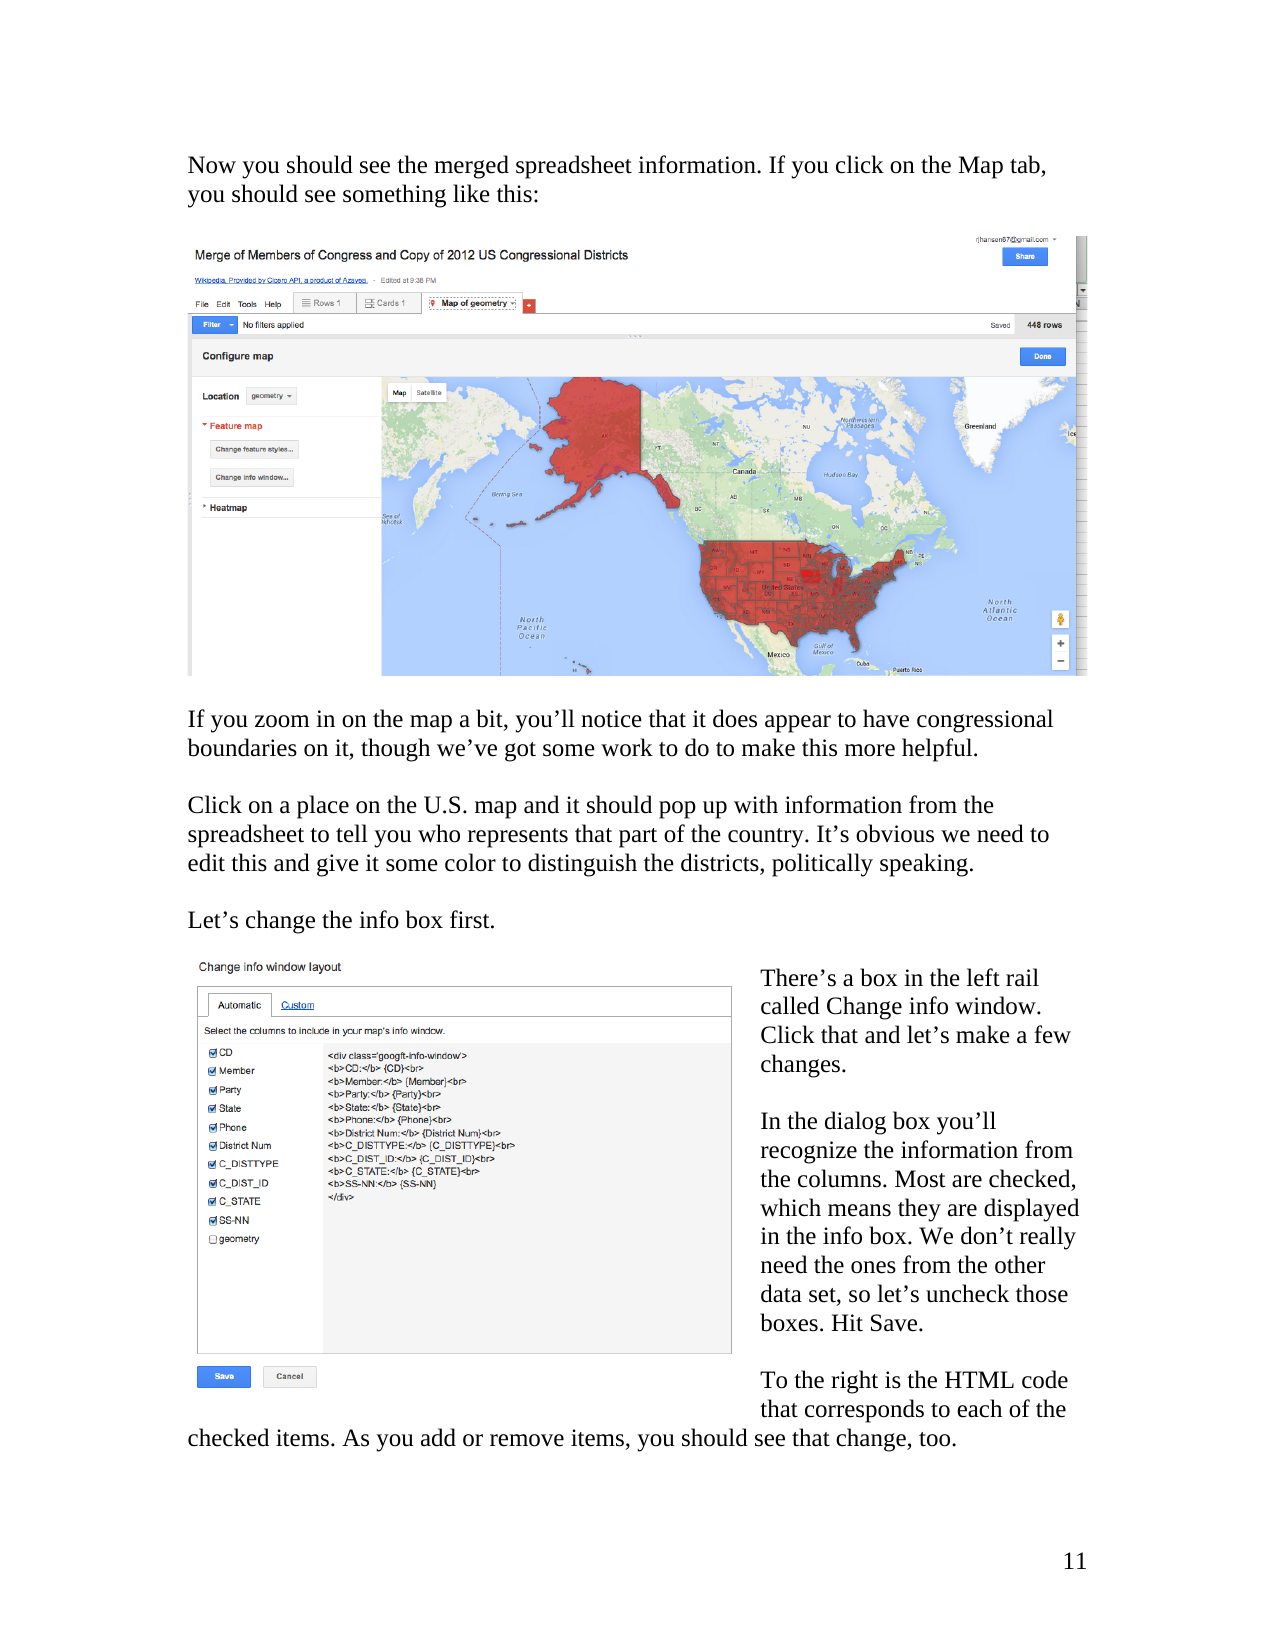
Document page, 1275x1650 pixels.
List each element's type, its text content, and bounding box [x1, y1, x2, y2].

text In the dialog box you’ll recognize the information from the columns. Most are checked, which means they are displayed in the info box. We don’t really need the ones from the other data set, so let’s uncheck those boxes. Hit Save. [742, 1106, 1087, 1336]
text Let’s change the info box first. [187, 905, 1087, 934]
text Now you should see the merged spreadsheet information. If you click on the Map tab, you should see something like this: [187, 150, 1087, 207]
text There’s a box in the left rail called Change info window. Click that and let’s make a few changes. [742, 963, 1087, 1078]
text If you zoom in on the map a bit, you’ll notice that it does appear to have congressional boundaries on it, though we’ve got some work to do to make this more helpful. [187, 704, 1087, 761]
text Click on a place on the U.S. map and it should pop up with information from the spreadsheet to tell you who represents that part of the country. It’s obvious we need to edit this and give it some color to distinguish the districts, politically speaking. [187, 790, 1087, 876]
picture [187, 956, 742, 1403]
picture [187, 236, 1088, 676]
text To the right is the HTML code that corresponds to each of the checked items. As you add or remove items, you should see that change, too. [187, 1365, 1087, 1451]
